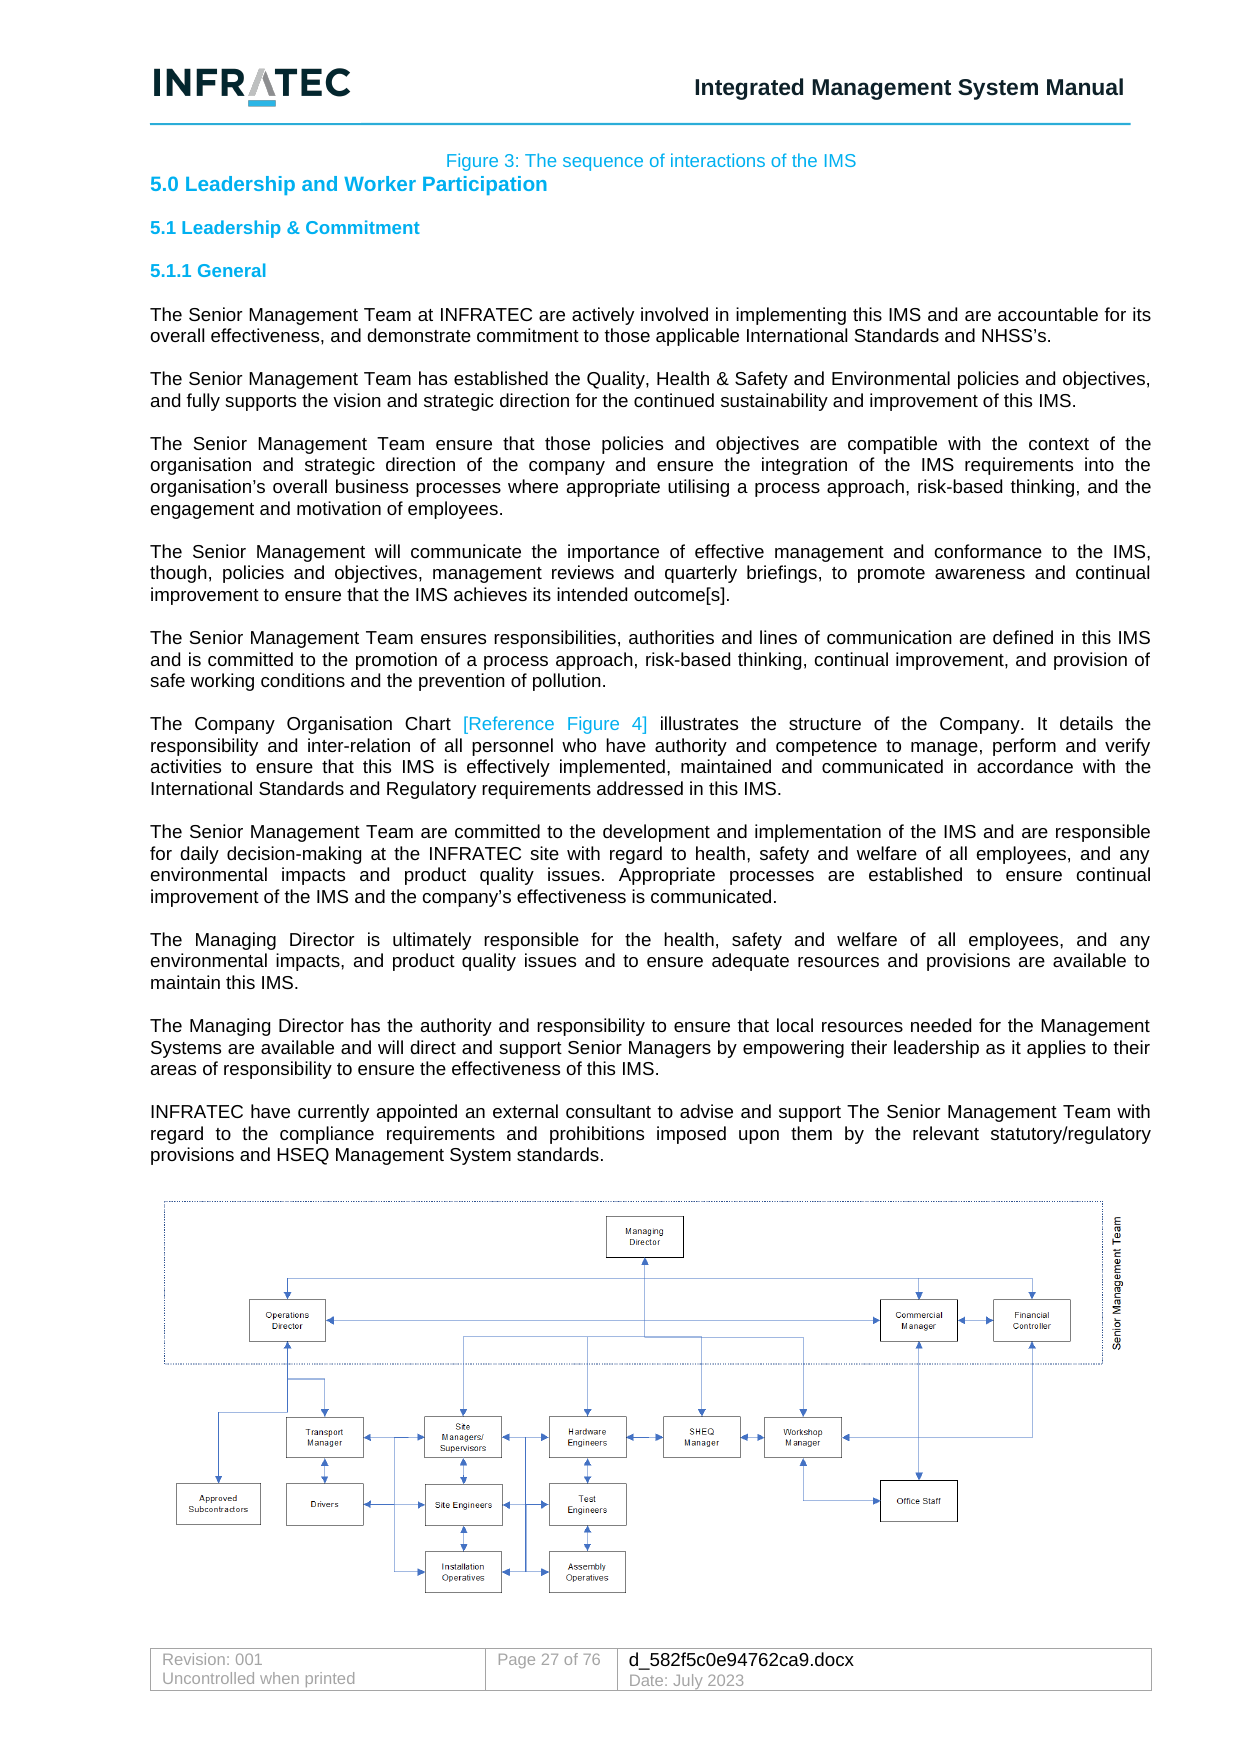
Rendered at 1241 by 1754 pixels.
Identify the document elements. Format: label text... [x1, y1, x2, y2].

text 5.1 Leadership & Commitment [150, 217, 1152, 239]
text 5.0 Leadership and Worker Participation [150, 172, 1152, 196]
text The Senior Management Team at INFRATEC are actively involved in implementing this IMS and are accountable for its overall effectiveness, and demonstrate commitment to those applicable International Standards and NHSS’s. [150, 303, 1152, 346]
text The Senior Management Team are committed to the development and implementation of the IMS and are responsible for daily decision-making at the INFRATEC site with regard to health, safety and welfare of all employees, and any environmental impacts and product quality issues. Appropriate processes are established to ensure continual improvement of the IMS and the company’s effectiveness is communicated. [150, 821, 1152, 907]
text 5.1.1 General [150, 260, 1152, 282]
text The Senior Management will communicate the importance of effective management and conformance to the IMS, though, policies and objectives, management reviews and quarterly briefings, to promote awareness and continual improvement to ensure that the IMS achieves its intended outcome[s]. [150, 541, 1152, 605]
text Figure 3: The sequence of interactions of the IMS [150, 150, 1152, 172]
text INFRATEC have currently appointed an external consultant to advise and support The Senior Management Team with regard to the compliance requirements and prohibitions imposed upon them by the relevant statutory/regulatory provisions and HSEQ Management System standards. [150, 1101, 1152, 1166]
text The Senior Management Team ensures responsibilities, authorities and lines of communication are defined in this IMS and is committed to the promotion of a process approach, risk-based thinking, continual improvement, and provision of safe working conditions and the prevention of pollution. [150, 627, 1152, 691]
text The Senior Management Team has established the Quality, Health & Safety and Environmental policies and objectives, and fully supports the vision and strategic direction for the continued sustainability and improvement of this IMS. [150, 368, 1152, 411]
text The Managing Director is ultimately responsible for the health, safety and welfare of all employees, and any environmental impacts, and product quality issues and to ensure adequate resources and provisions are available to maintain this IMS. [150, 929, 1152, 993]
text The Company Organisation Chart [Reference Figure 4] illustrates the structure of the Company. It details the responsibility and inter-relation of all personnel who have authority and competence to manage, perform and verify activities to ensure that this IMS is effectively implemented, maintained and communicated in accordance with the International Standards and Regulatory requirements addressed in this IMS. [150, 713, 1152, 799]
picture [153, 1187, 1149, 1616]
text The Managing Director has the authority and responsibility to ensure that local resources needed for the Management Systems are available and will direct and support Senior Managers by empowering their leadership as it applies to their areas of responsibility to ensure the effectiveness of this IMS. [150, 1015, 1152, 1079]
text The Senior Management Team ensure that those policies and objectives are compatible with the context of the organisation and strategic direction of the company and ensure the integration of the IMS requirements into the organisation’s overall business processes where appropriate utilising a process approach, risk-based thinking, and the engagement and motivation of employees. [150, 433, 1152, 519]
